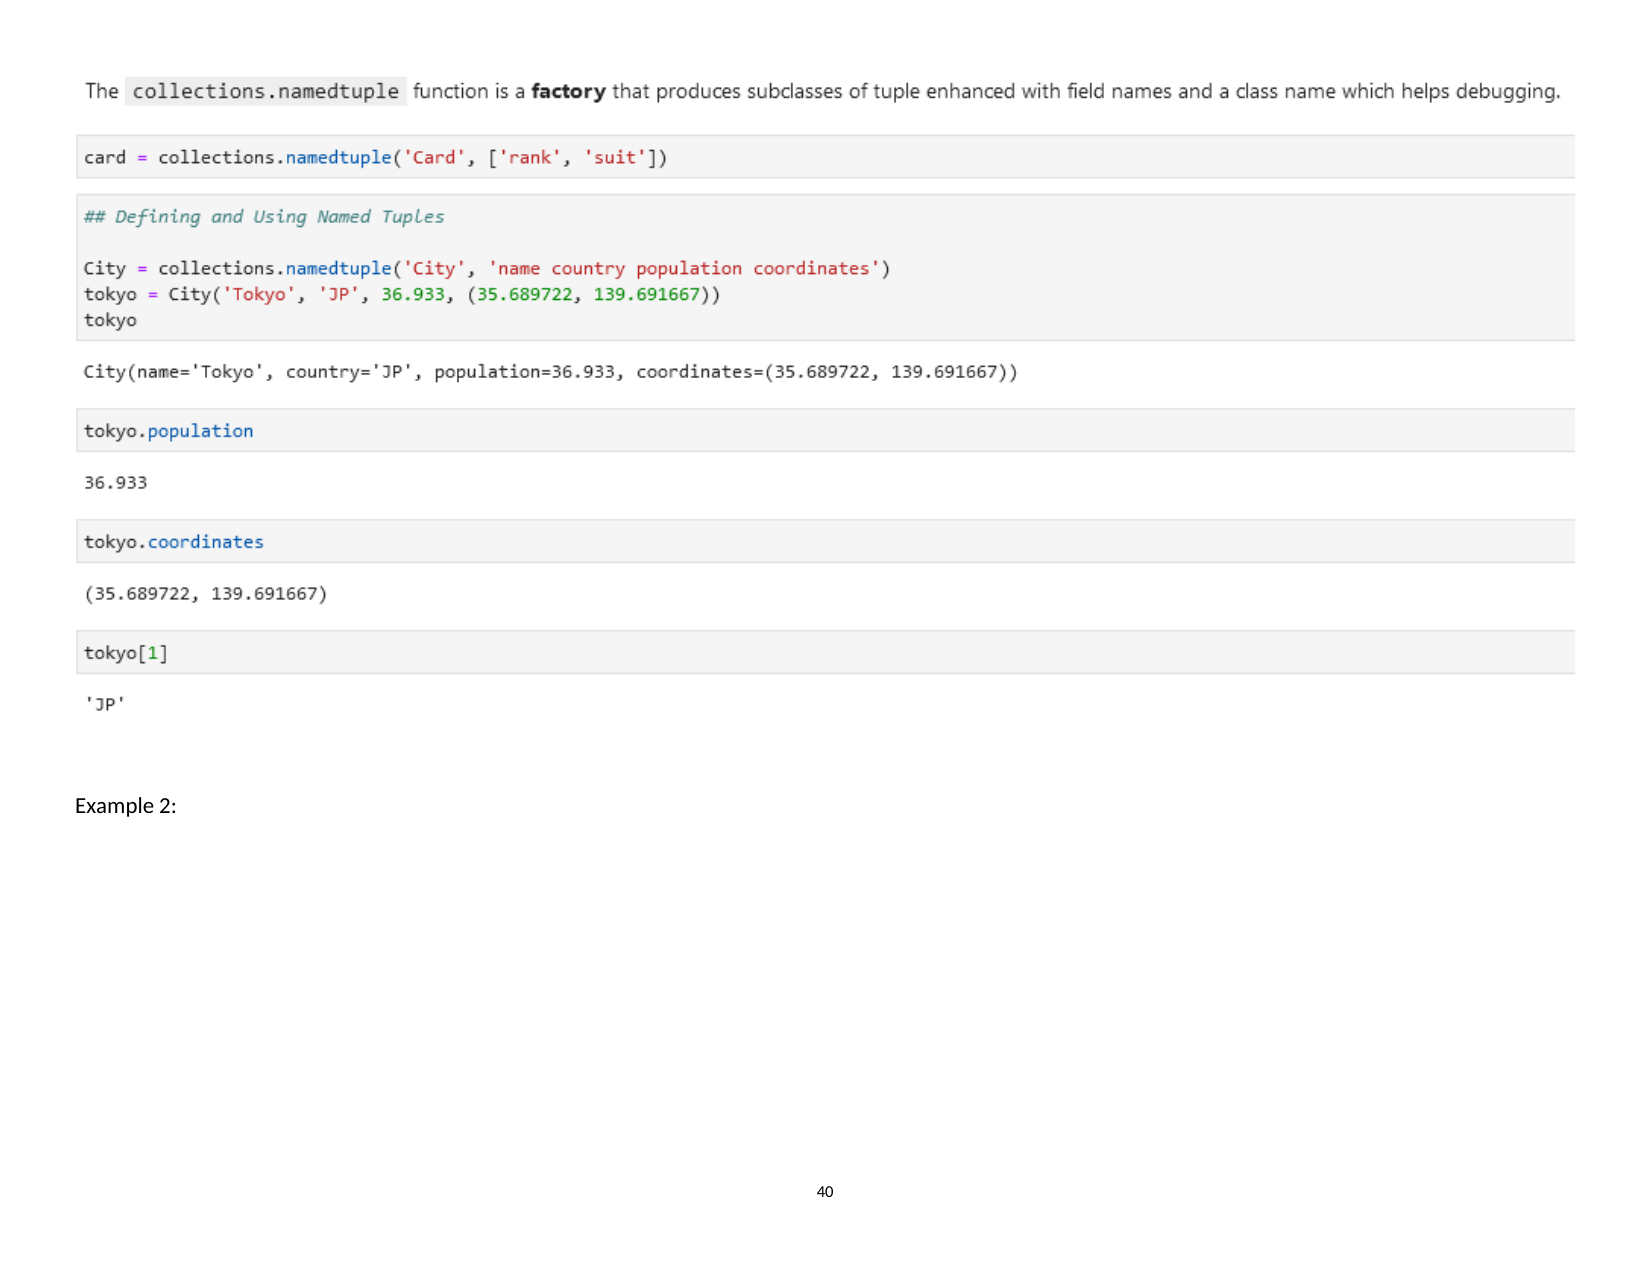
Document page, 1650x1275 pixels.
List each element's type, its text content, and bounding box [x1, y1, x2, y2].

text Example 2: [75, 791, 1575, 819]
picture [75, 75, 1575, 726]
